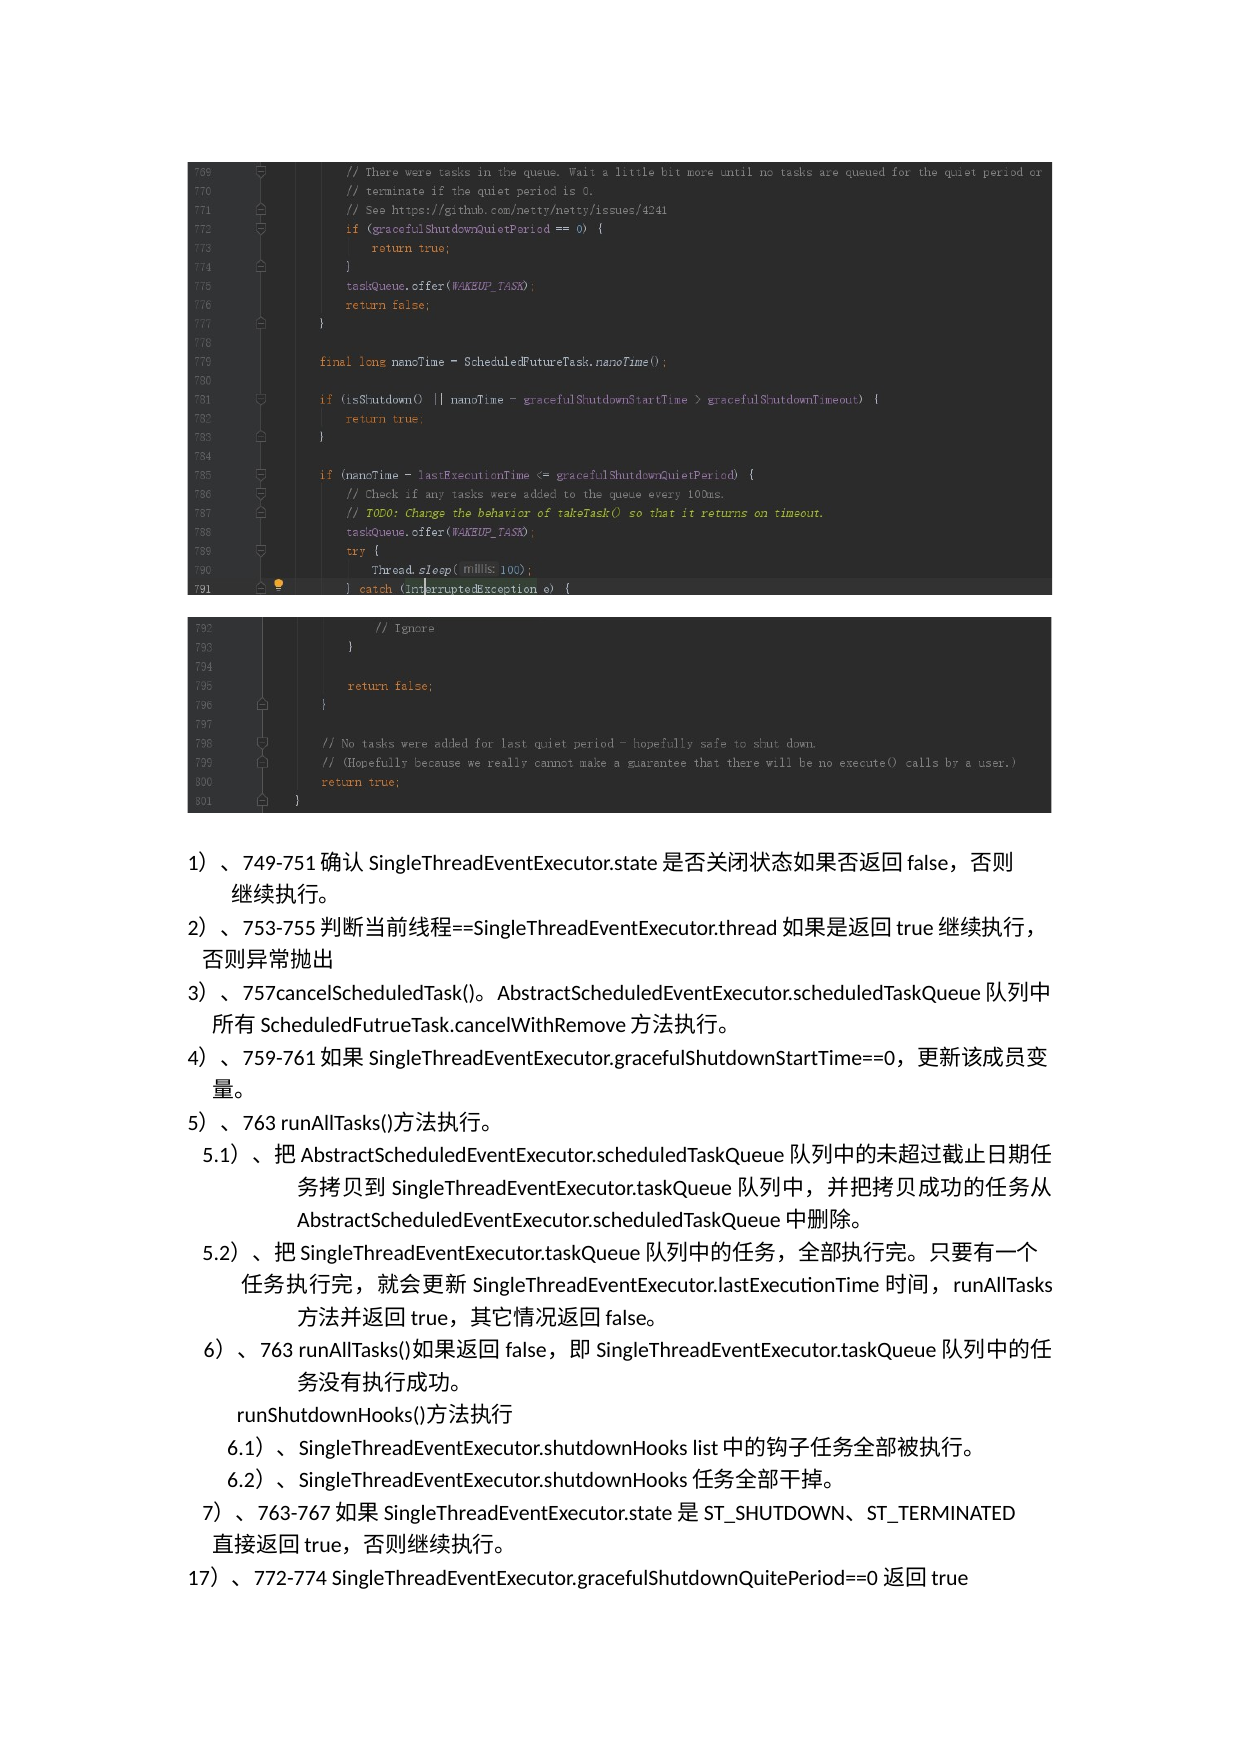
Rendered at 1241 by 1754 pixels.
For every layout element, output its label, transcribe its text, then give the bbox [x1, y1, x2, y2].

list 直接返回true，否则继续执行。 [187, 1527, 1053, 1559]
list runShutdownHooks()方法执行 [187, 1397, 1053, 1429]
picture [187, 617, 1052, 813]
list 、749-751 确认SingleThreadEventExecutor.state是否关闭状态如果否返回false，否则 [187, 844, 1053, 877]
list 任务执行完，就会更新SingleThreadEventExecutor.lastExecutionTime时间，runAllTasks方法并返回true，其它情况返回false。 [187, 1267, 1053, 1332]
list 、753-755 判断当前线程==SingleThreadEventExecutor.thread 如果是返回true继续执行， [187, 909, 1053, 942]
list 6.1）、SingleThreadEventExecutor.shutdownHooks list中的钩子任务全部被执行。 [187, 1429, 1053, 1462]
list 否则异常抛出 [187, 942, 1053, 974]
list 6）、763 runAllTasks()如果返回false，即SingleThreadEventExecutor.taskQueue队列中的任务没有执行成功。 [187, 1332, 1053, 1397]
list 5.1）、把AbstractScheduledEventExecutor.scheduledTaskQueue队列中的未超过截止日期任务拷贝到SingleThreadEventExecutor.taskQueue队列中，并把拷贝成功的任务从AbstractScheduledEventExecutor.scheduledTaskQueue中删除。 [187, 1137, 1053, 1234]
list 7）、763-767 如果SingleThreadEventExecutor.state 是ST_SHUTDOWN、ST_TERMINATED [187, 1494, 1053, 1527]
list 、759-761 如果SingleThreadEventExecutor.gracefulShutdownStartTime==0，更新该成员变 [187, 1039, 1053, 1072]
list 5.2）、把SingleThreadEventExecutor.taskQueue队列中的任务，全部执行完。只要有一个 [187, 1234, 1053, 1267]
list 6.2）、SingleThreadEventExecutor.shutdownHooks任务全部干掉。 [187, 1462, 1053, 1494]
picture [187, 162, 1053, 595]
list 量。 [187, 1072, 1053, 1104]
list 所有ScheduledFutrueTask.cancelWithRemove方法执行。 [187, 1007, 1053, 1039]
list 、763 runAllTasks()方法执行。 [187, 1104, 1053, 1137]
list 继续执行。 [187, 877, 1053, 909]
list 、772-774 SingleThreadEventExecutor.gracefulShutdownQuitePeriod==0 返回true [187, 1559, 1053, 1592]
list 、757cancelScheduledTask()。AbstractScheduledEventExecutor.scheduledTaskQueue队列中 [187, 974, 1053, 1007]
